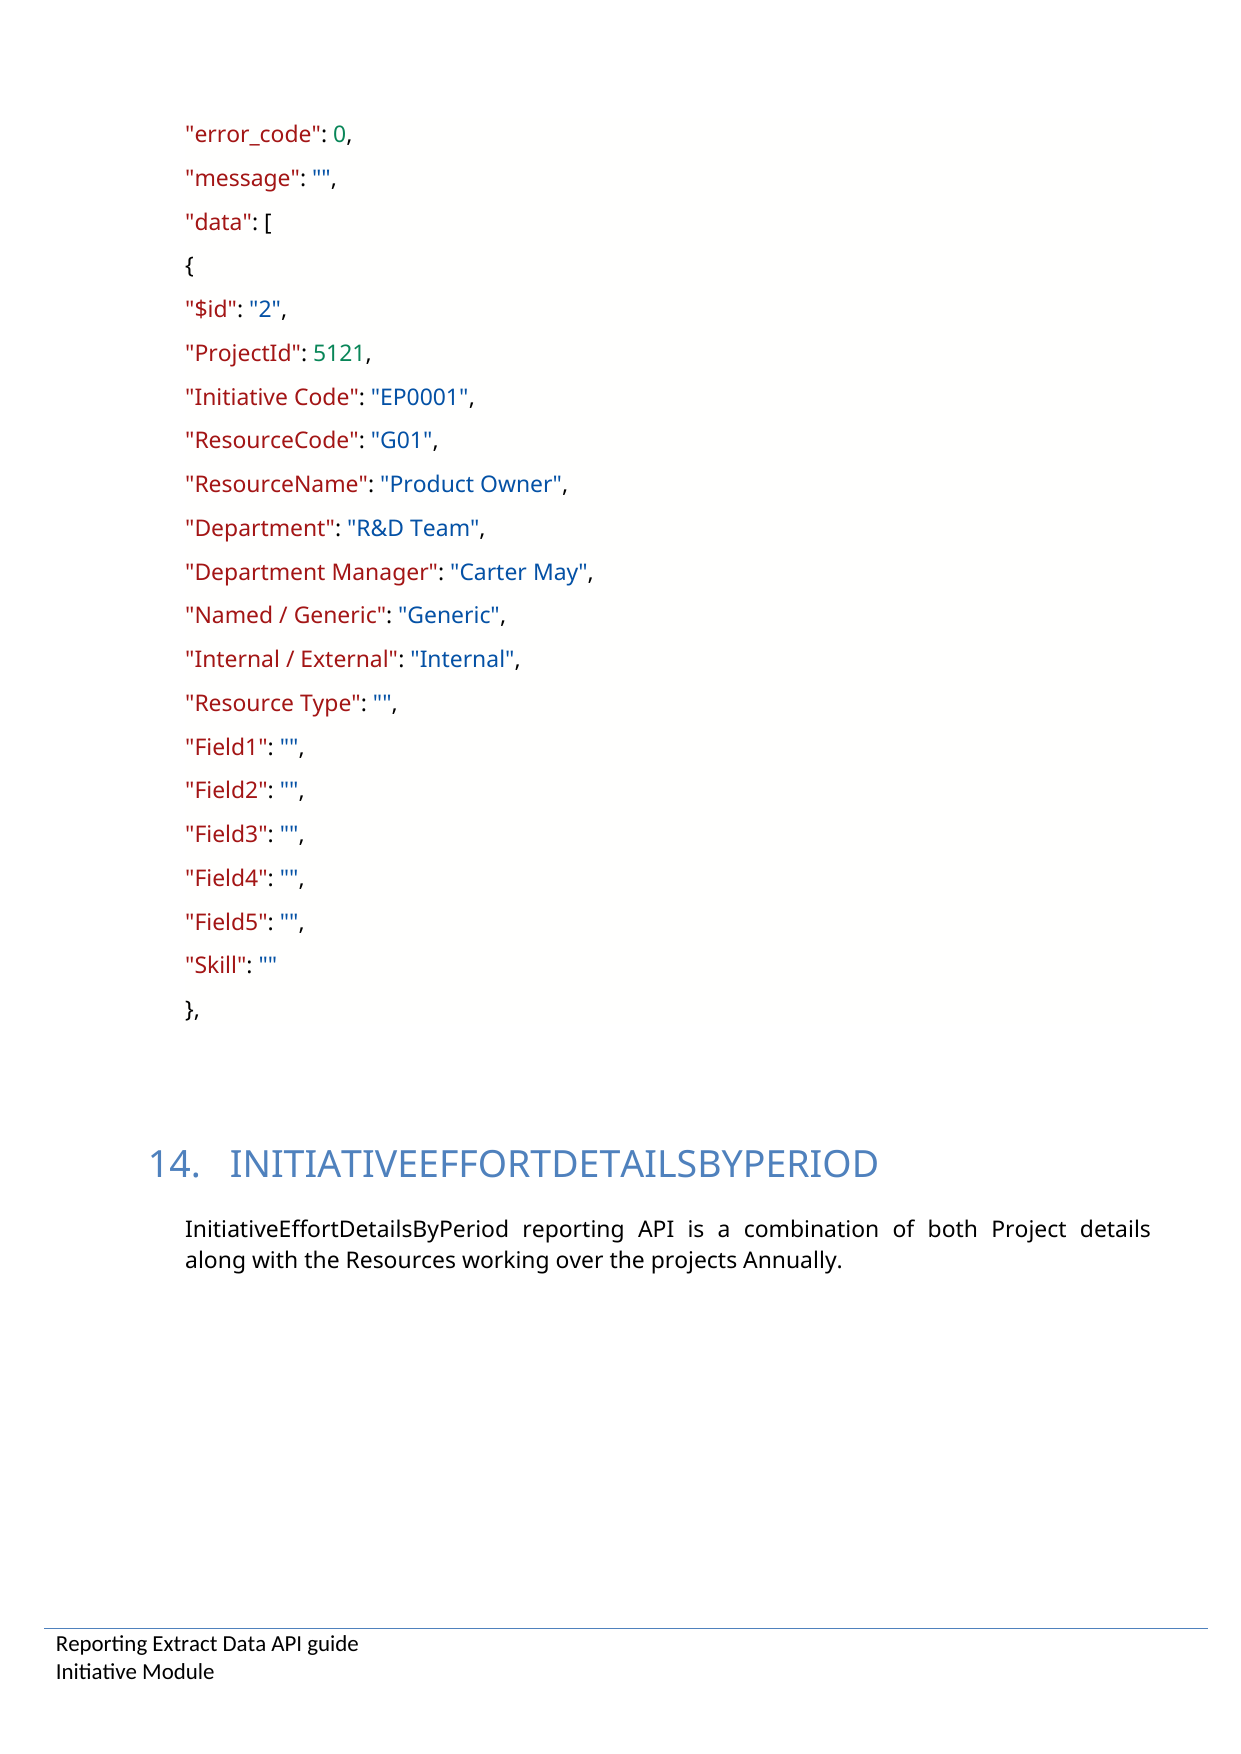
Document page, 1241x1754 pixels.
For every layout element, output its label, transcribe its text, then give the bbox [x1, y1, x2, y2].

text "Named / Generic": "Generic", [185, 599, 1152, 631]
text "Field2": "", [185, 774, 1152, 806]
text "Field5": "", [185, 906, 1152, 937]
text "Internal / External": "Internal", [185, 643, 1152, 674]
text "ProjectId": 5121, [185, 337, 1152, 368]
text "message": "", [185, 162, 1152, 193]
text "data": [ [185, 206, 1152, 237]
text "Skill": "" [185, 949, 1152, 981]
text "error_code": 0, [185, 118, 1152, 149]
text { [185, 249, 1152, 281]
text "Field3": "", [185, 818, 1152, 849]
text InitiativeEffortDetailsByPeriod reporting API is a combination of both Project details along with the Resources working over the projects Annually. [185, 1213, 1152, 1275]
text "Department Manager": "Carter May", [185, 556, 1152, 587]
text "Field4": "", [185, 862, 1152, 893]
text "Field1": "", [185, 731, 1152, 762]
text "$id": "2", [185, 293, 1152, 324]
text "Resource Type": "", [185, 687, 1152, 718]
text "ResourceName": "Product Owner", [185, 468, 1152, 499]
text "Department": "R&D Team", [185, 512, 1152, 543]
text "ResourceCode": "G01", [185, 424, 1152, 456]
text "Initiative Code": "EP0001", [185, 381, 1152, 412]
subtitle InitiativeEffortDetailsbyPeriod [148, 1137, 1152, 1188]
text }, [185, 993, 1152, 1024]
